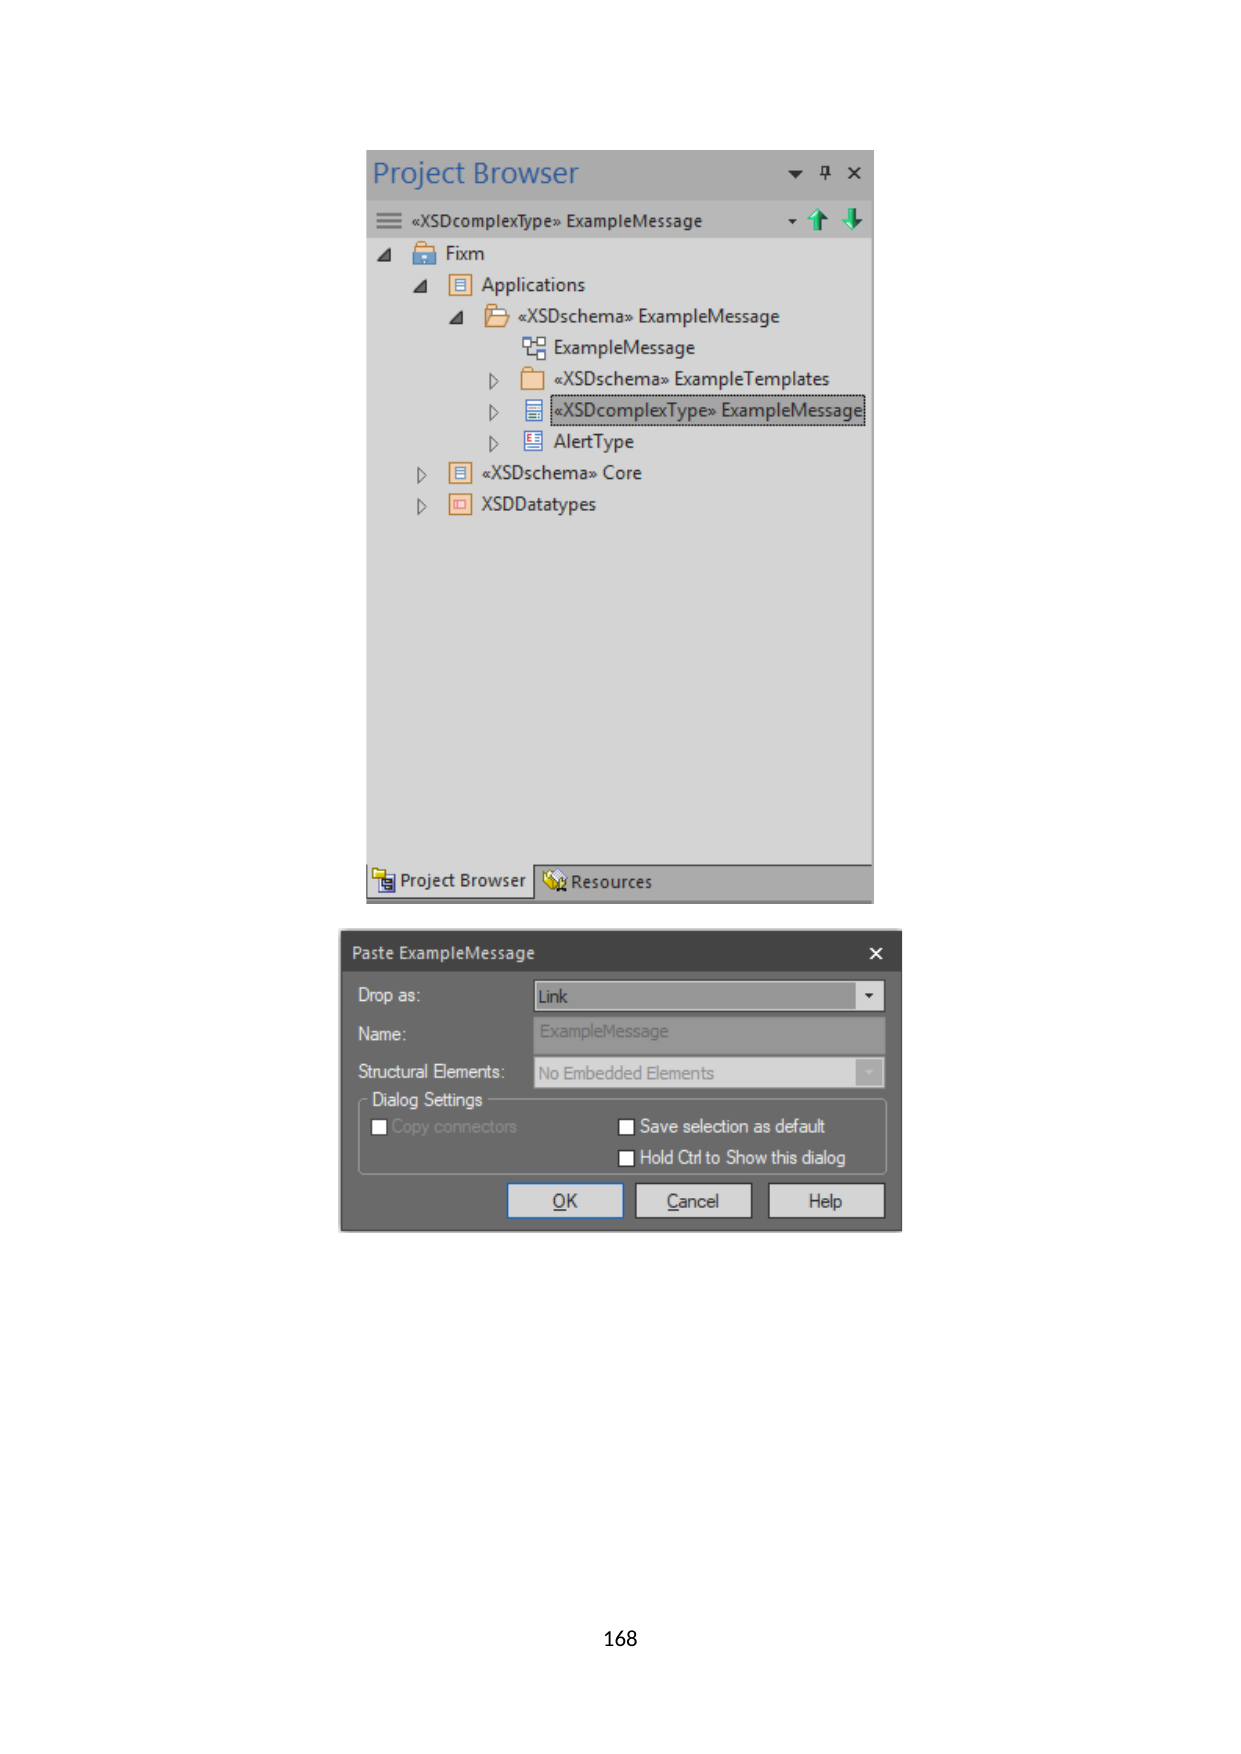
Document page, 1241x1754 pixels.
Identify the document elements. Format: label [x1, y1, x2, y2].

picture [338, 928, 903, 1233]
picture [366, 150, 874, 904]
